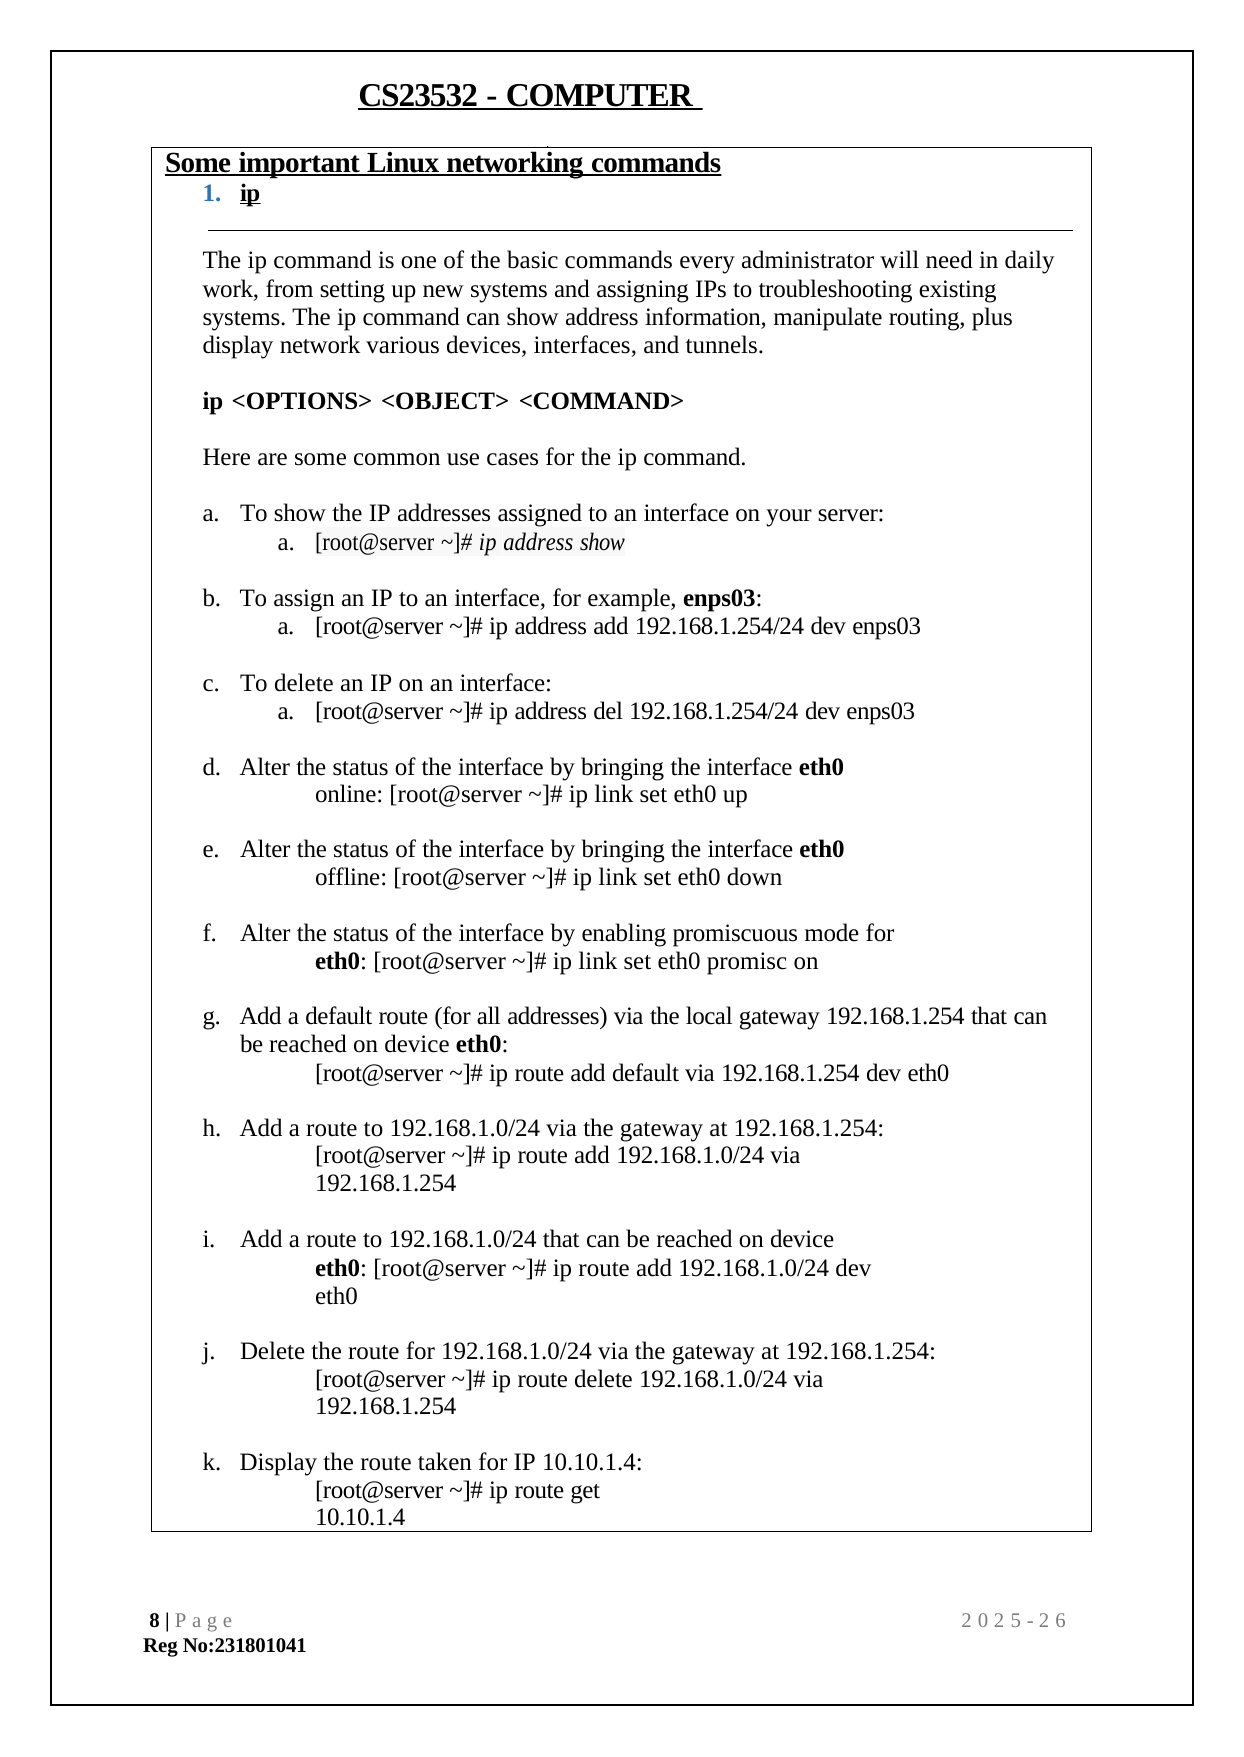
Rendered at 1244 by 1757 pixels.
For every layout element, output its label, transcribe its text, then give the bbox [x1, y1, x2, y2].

table_header Some important Linux networking commands ip The ip command is one of the basic commands every administrator will need in daily work, from setting up new systems and assigning IPs to troubleshooting existing systems. The ip command can show address information, manipulate routing, plus display network various devices, interfaces, and tunnels. ip <OPTIONS> <OBJECT> <COMMAND> Here are some common use cases for the ip command. To show the IP addresses assigned to an interface on your server: [root@server ~]# ip address show To assign an IP to an interface, for example, enps03: [root@server ~]# ip address add 192.168.1.254/24 dev enps03 To delete an IP on an interface: [root@server ~]# ip address del 192.168.1.254/24 dev enps03 Alter the status of the interface by bringing the interface eth0 online: [root@server ~]# ip link set eth0 up Alter the status of the interface by bringing the interface eth0 offline: [root@server ~]# ip link set eth0 down Alter the status of the interface by enabling promiscuous mode for eth0: [root@server ~]# ip link set eth0 promisc on Add a default route (for all addresses) via the local gateway 192.168.1.254 that can be reached on device eth0: [root@server ~]# ip route add default via 192.168.1.254 dev eth0 Add a route to 192.168.1.0/24 via the gateway at 192.168.1.254: [root@server ~]# ip route add 192.168.1.0/24 via 192.168.1.254 Add a route to 192.168.1.0/24 that can be reached on device eth0: [root@server ~]# ip route add 192.168.1.0/24 dev eth0 Delete the route for 192.168.1.0/24 via the gateway at 192.168.1.254: [root@server ~]# ip route delete 192.168.1.0/24 via 192.168.1.254 Display the route taken for IP 10.10.1.4: [root@server ~]# ip route get 10.10.1.4 [152, 148, 1091, 1531]
